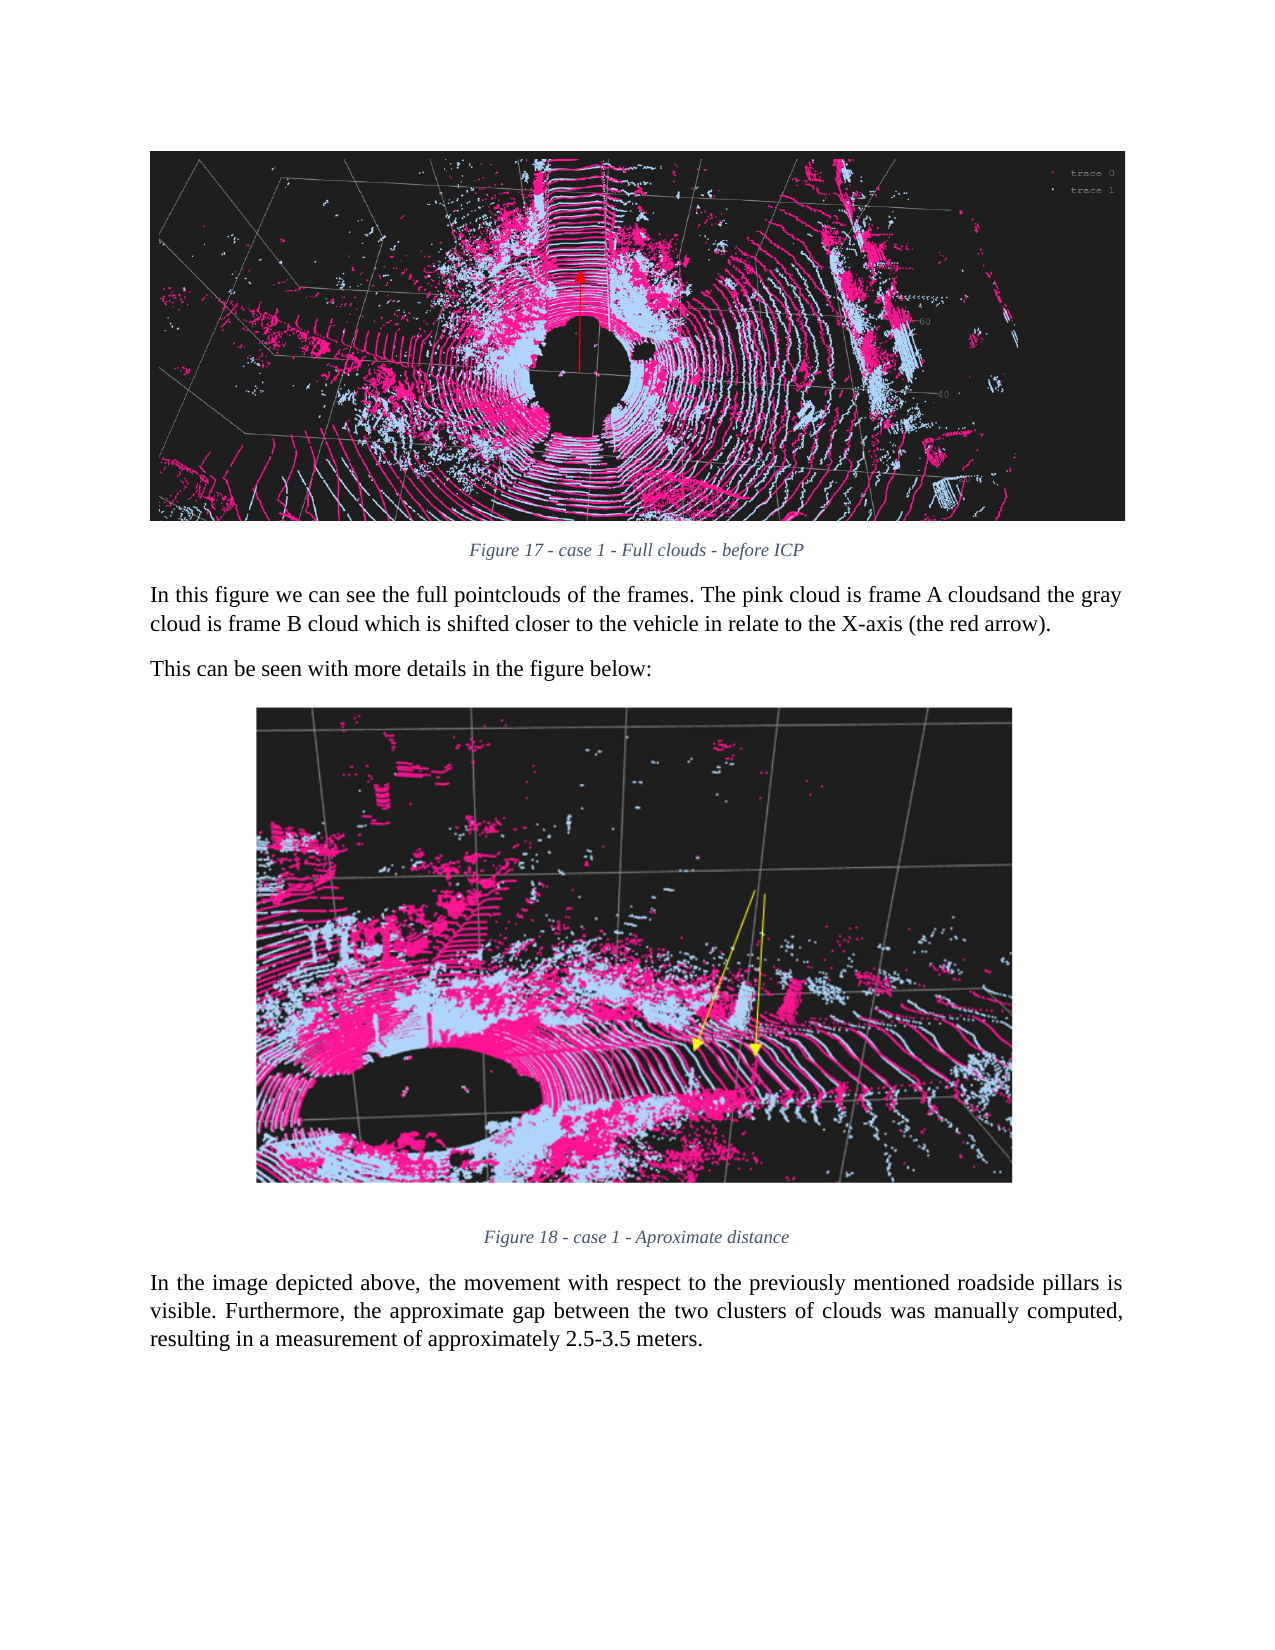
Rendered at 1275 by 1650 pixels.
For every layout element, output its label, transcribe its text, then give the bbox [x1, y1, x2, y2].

text This can be seen with more details in the figure below: [150, 655, 1125, 681]
picture [150, 150, 1125, 521]
picture [244, 700, 1031, 1208]
text In this figure we can see the full pointclouds of the frames. The pink cloud is frame A cloudsand the gray cloud is frame B cloud which is shifted closer to the vehicle in relate to the X-axis (the red arrow). [150, 581, 1125, 636]
text In the image depicted above, the movement with respect to the previously mentioned roadside pillars is visible. Furthermore, the approximate gap between the two clusters of clouds was manually computed, resulting in a measurement of approximately 2.5-3.5 meters. [150, 1269, 1125, 1352]
